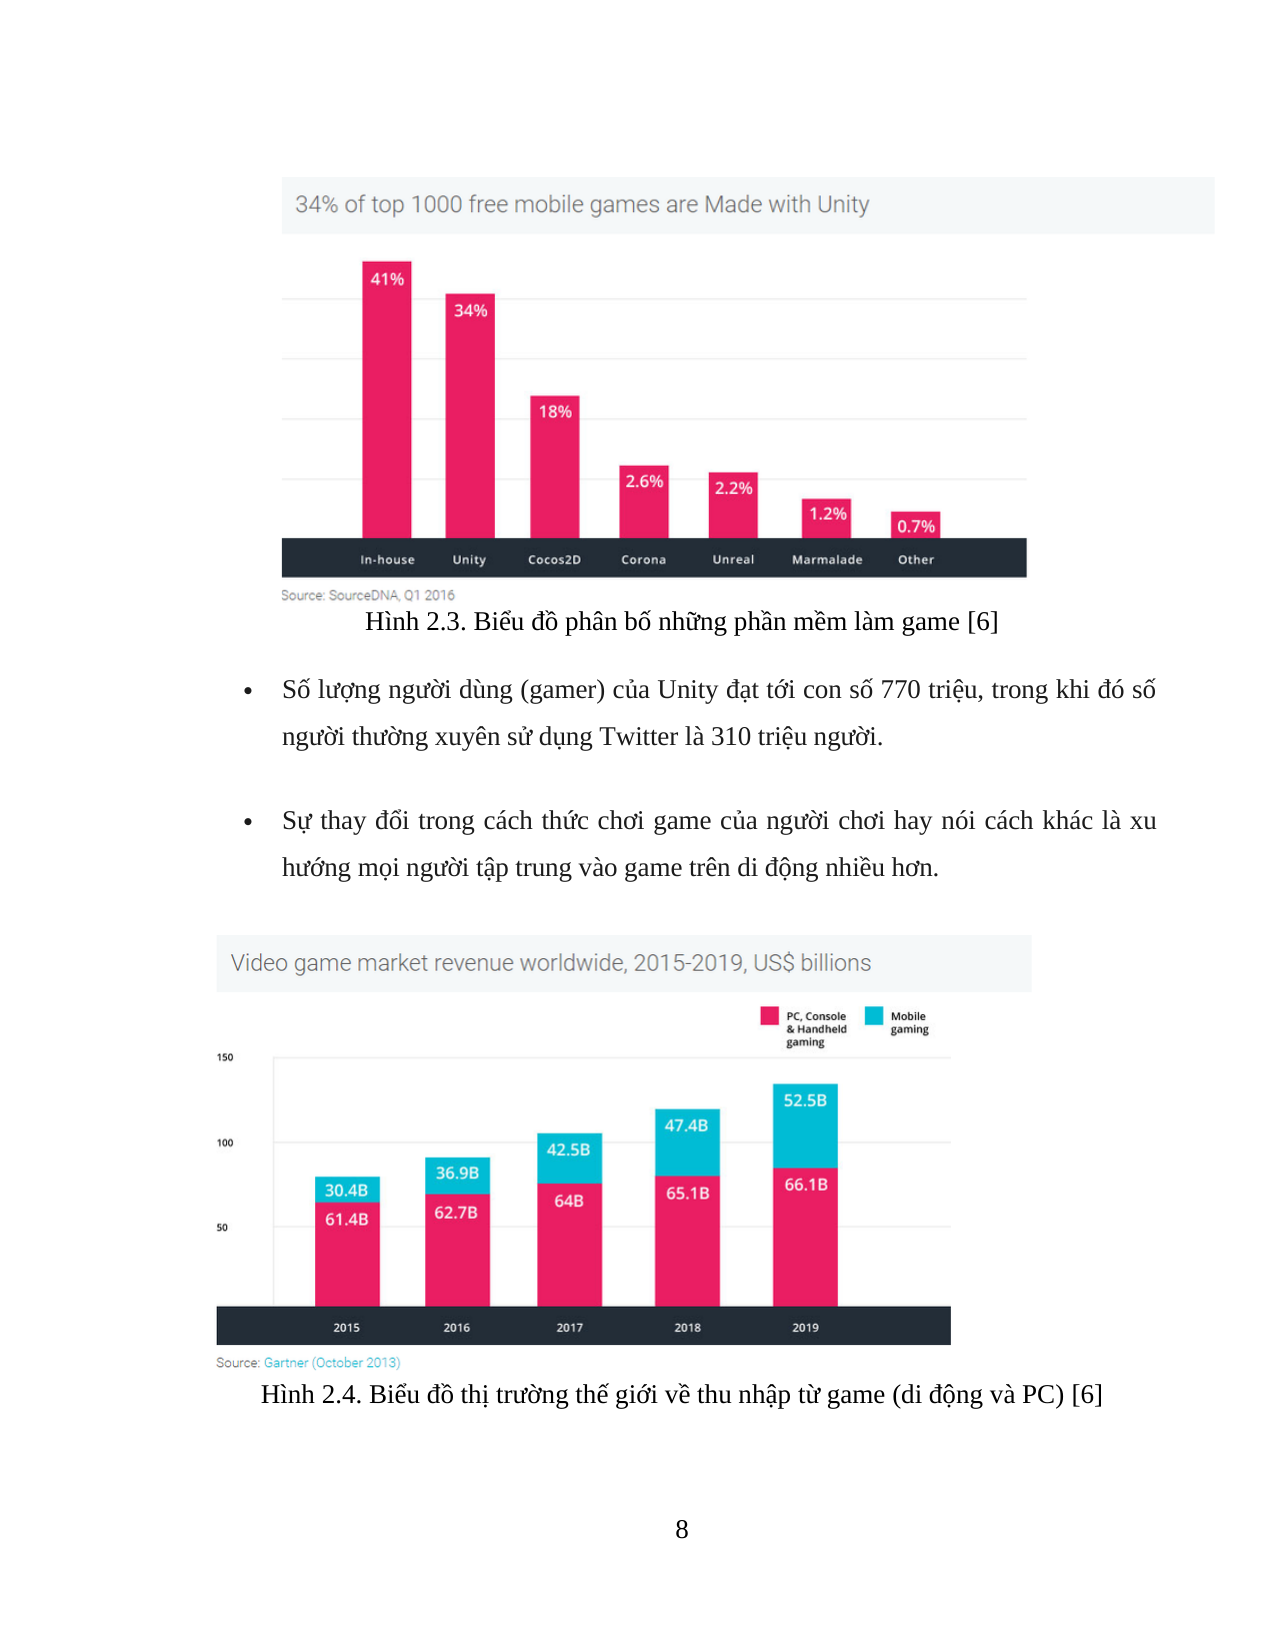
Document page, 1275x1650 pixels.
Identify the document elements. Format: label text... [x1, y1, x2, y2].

text Hình 2.1. Biểu đồ phân bố những phần mềm làm game [207, 604, 1157, 636]
picture [206, 935, 1032, 1378]
list Số lượng người dùng (gamer) của Unity đạt tới con số 770 triệu, trong khi đó số người thường xuyên sử dụng Twitter là 310 triệu người. [244, 673, 1157, 751]
text Hình 2.2. Biểu đồ thị trường thế giới về thu nhập từ game (di động và PC) [207, 1378, 1157, 1409]
picture [281, 177, 1215, 605]
list Sự thay đổi trong cách thức chơi game của người chơi hay nói cách khác là xu hướng mọi người tập trung vào game trên di động nhiều hơn. [244, 804, 1157, 882]
